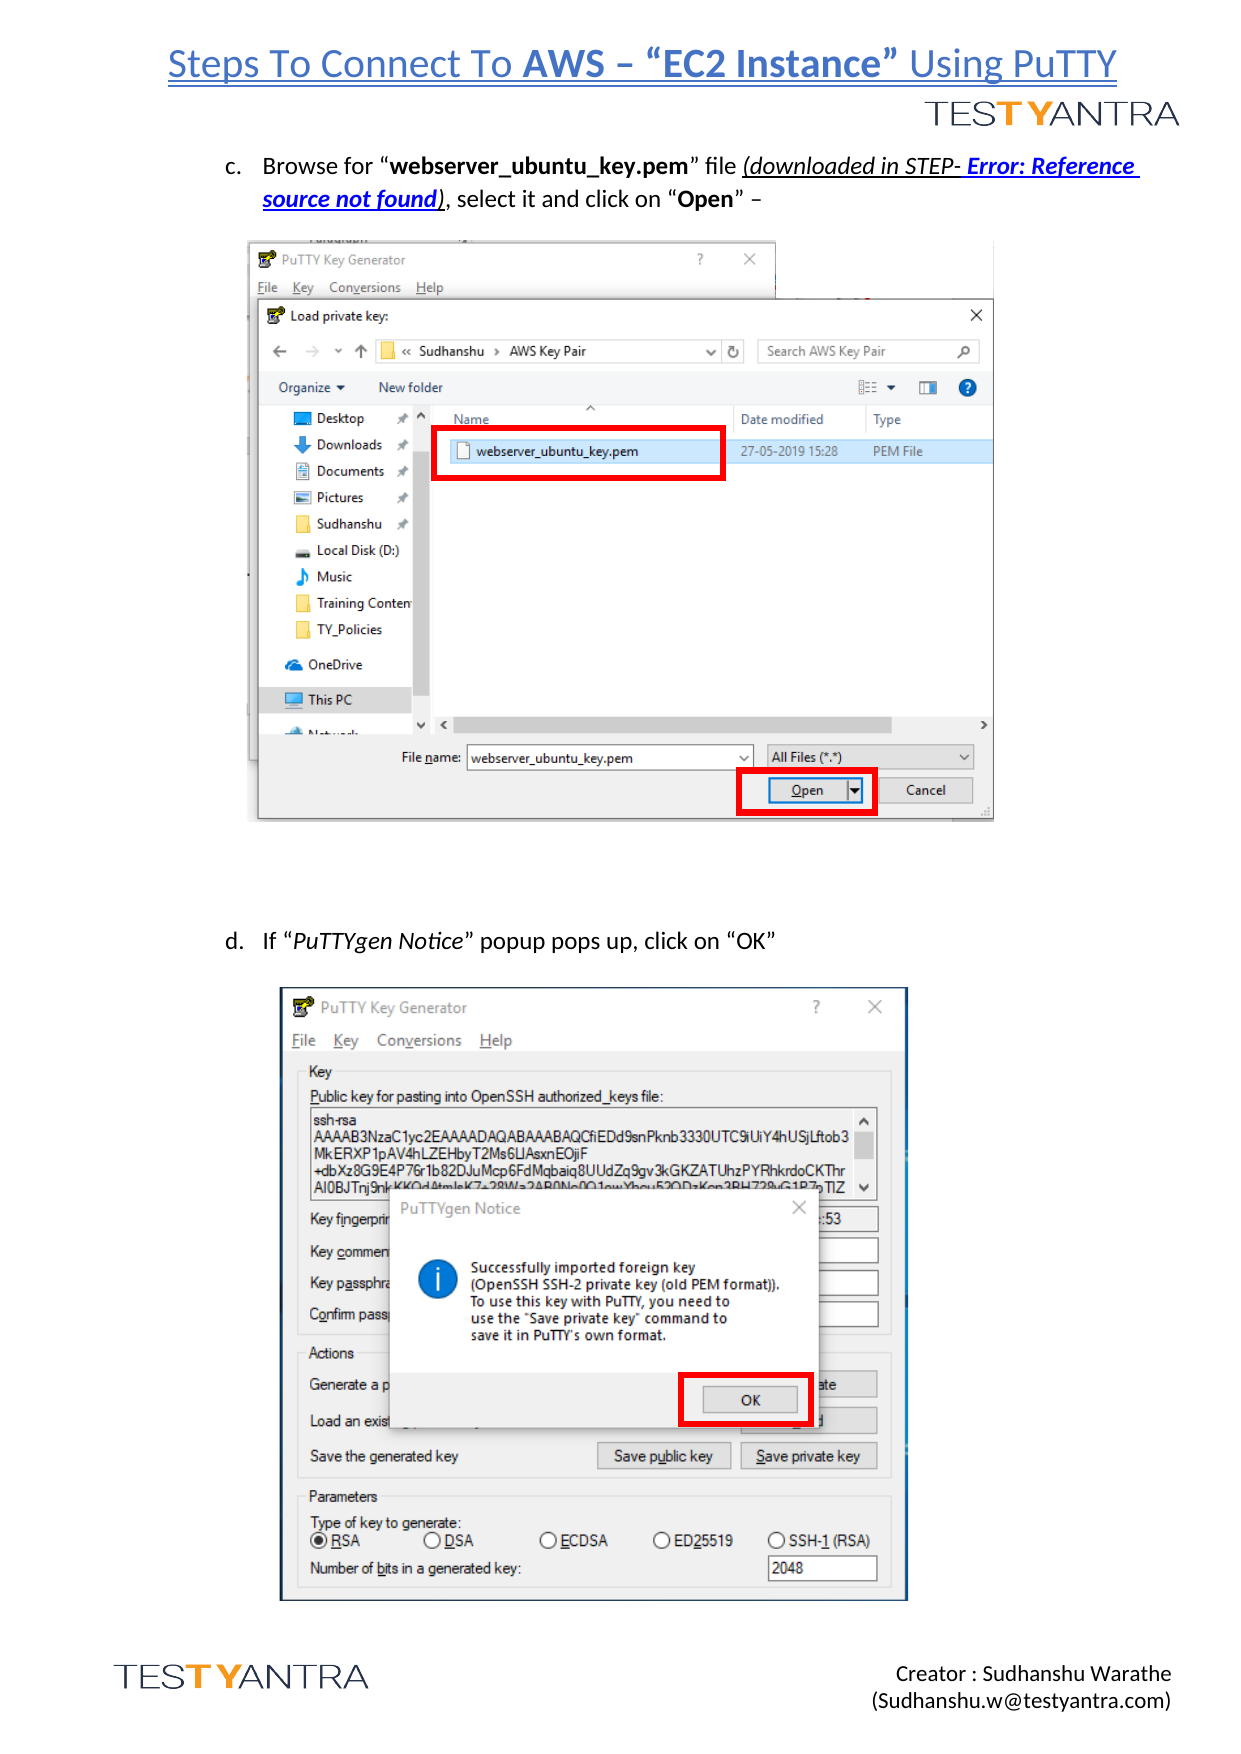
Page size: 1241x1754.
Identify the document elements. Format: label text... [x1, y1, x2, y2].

picture [246, 240, 994, 822]
picture [112, 1659, 369, 1698]
picture [279, 987, 909, 1601]
list If “PuTTYgen Notice” popup pops up, click on “OK” [225, 926, 1172, 956]
picture [923, 96, 1180, 135]
